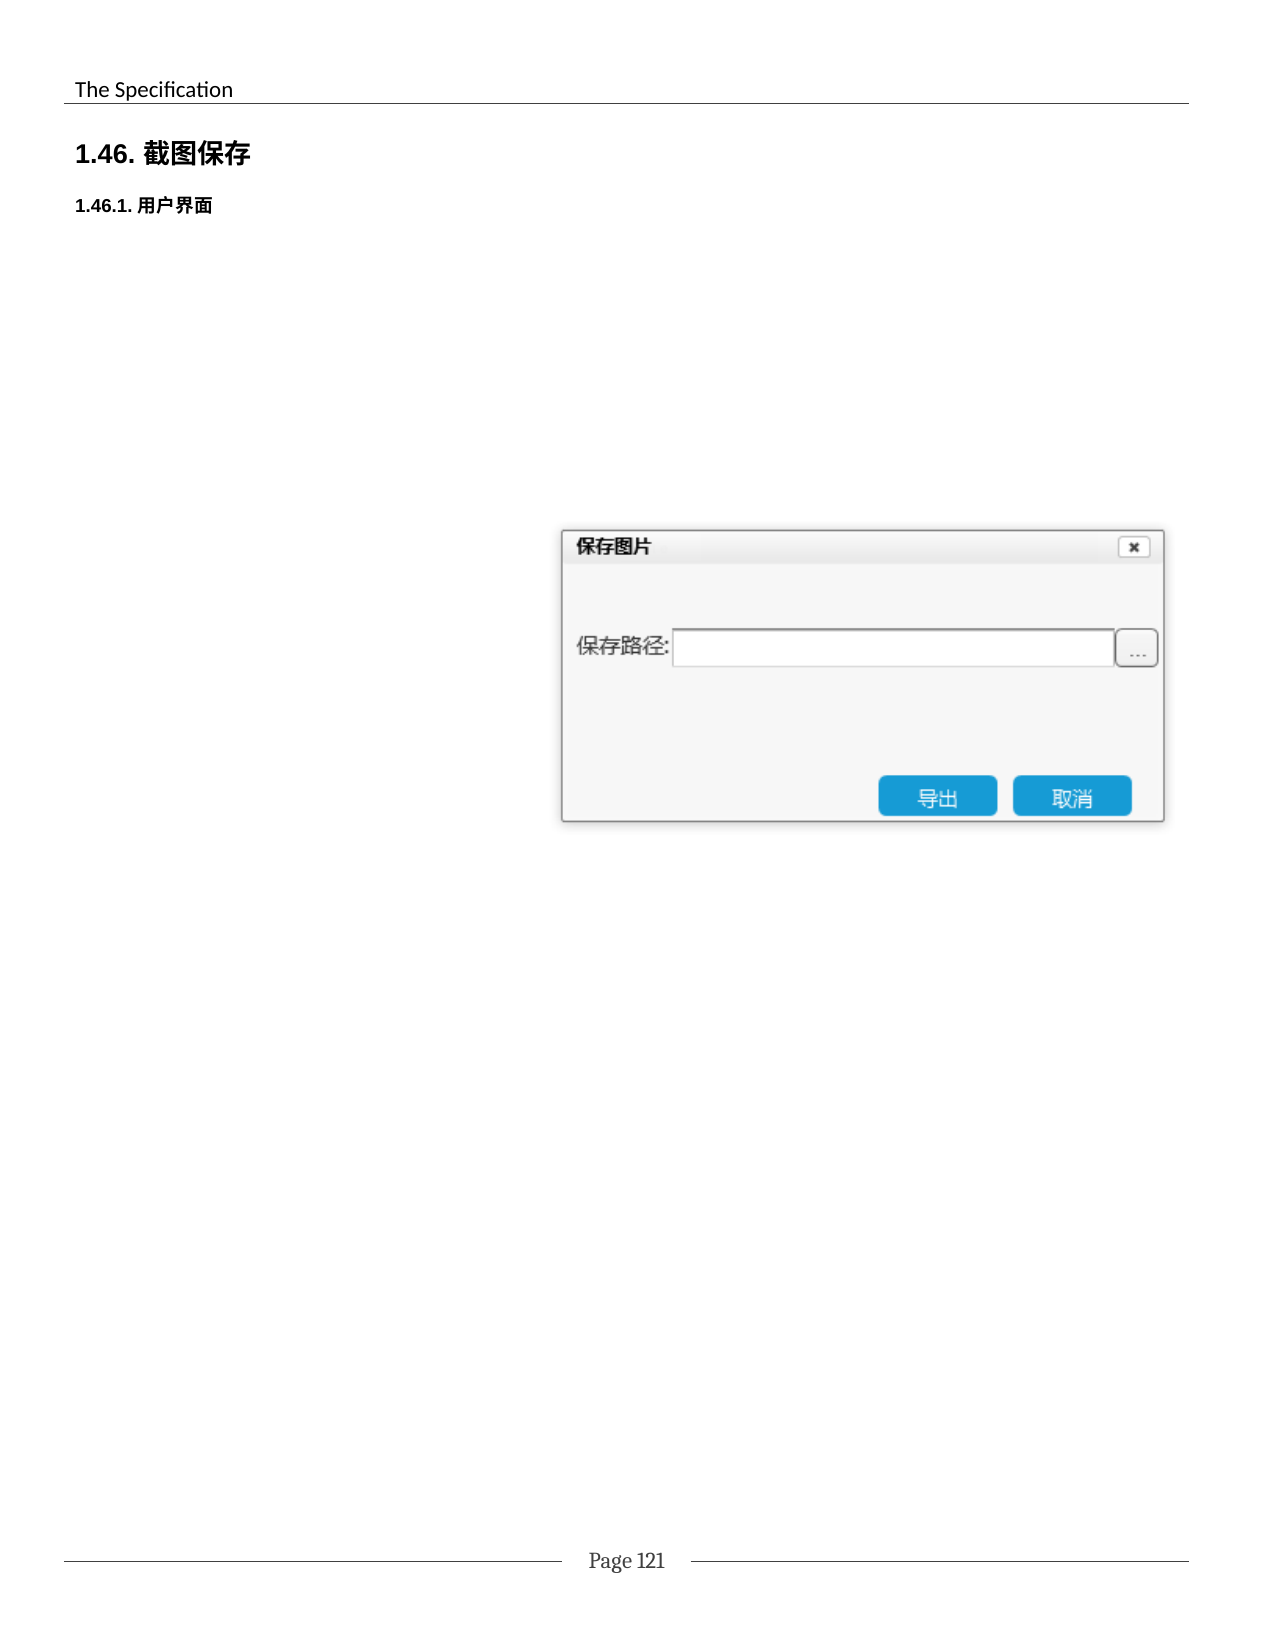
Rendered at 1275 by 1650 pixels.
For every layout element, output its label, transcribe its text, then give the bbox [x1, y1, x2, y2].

subtitle 截图保存 [75, 138, 1200, 169]
subtitle 用户界面 [75, 194, 1200, 216]
